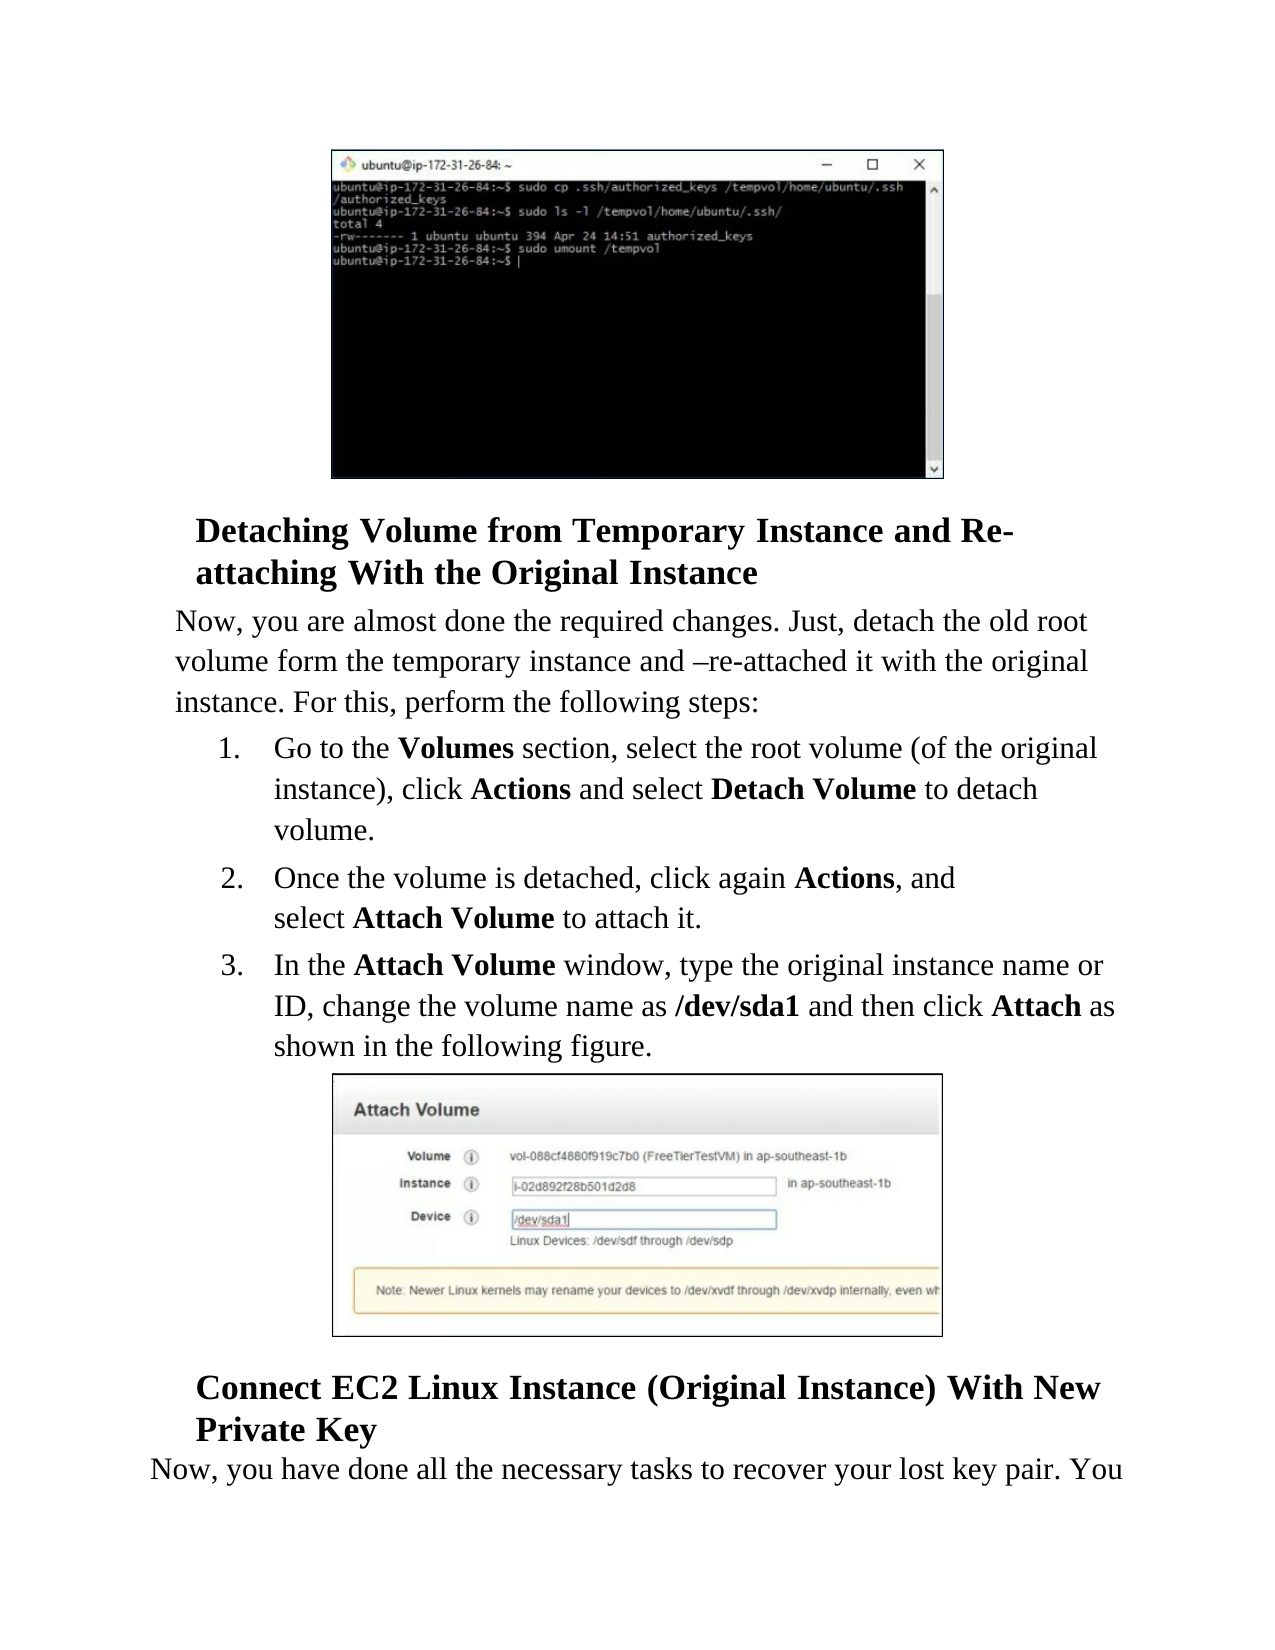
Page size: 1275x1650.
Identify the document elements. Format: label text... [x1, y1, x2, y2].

text Now, you are almost done the required changes. Just, detach the old root volume form the temporary instance and –re-attached it with the original instance. For this, perform the following steps: [175, 602, 1089, 719]
text 2. Once the volume is detached, click again Actions, and select Attach Volume to attach it. [220, 859, 961, 936]
picture [332, 151, 943, 478]
text 3. In the Attach Volume window, type the original instance name or ID, change the volume name as /dev/sda1 and then click Attach as shown in the following figure. [220, 947, 1120, 1063]
text 1. Go to the Volumes section, select the root volume (of the original instance), click Actions and select Detach Volume to detach volume. [217, 730, 1103, 847]
picture [333, 1075, 942, 1336]
text Connect EC2 Linux Instance (Original Instance) With New [195, 1366, 1135, 1407]
text Private Key [195, 1408, 1135, 1449]
text Detaching Volume from Temporary Instance and Re- attaching With the Original Instance [195, 509, 1023, 592]
text Now, you have done all the necessary tasks to recover your lost key pair. You [150, 1450, 1135, 1486]
